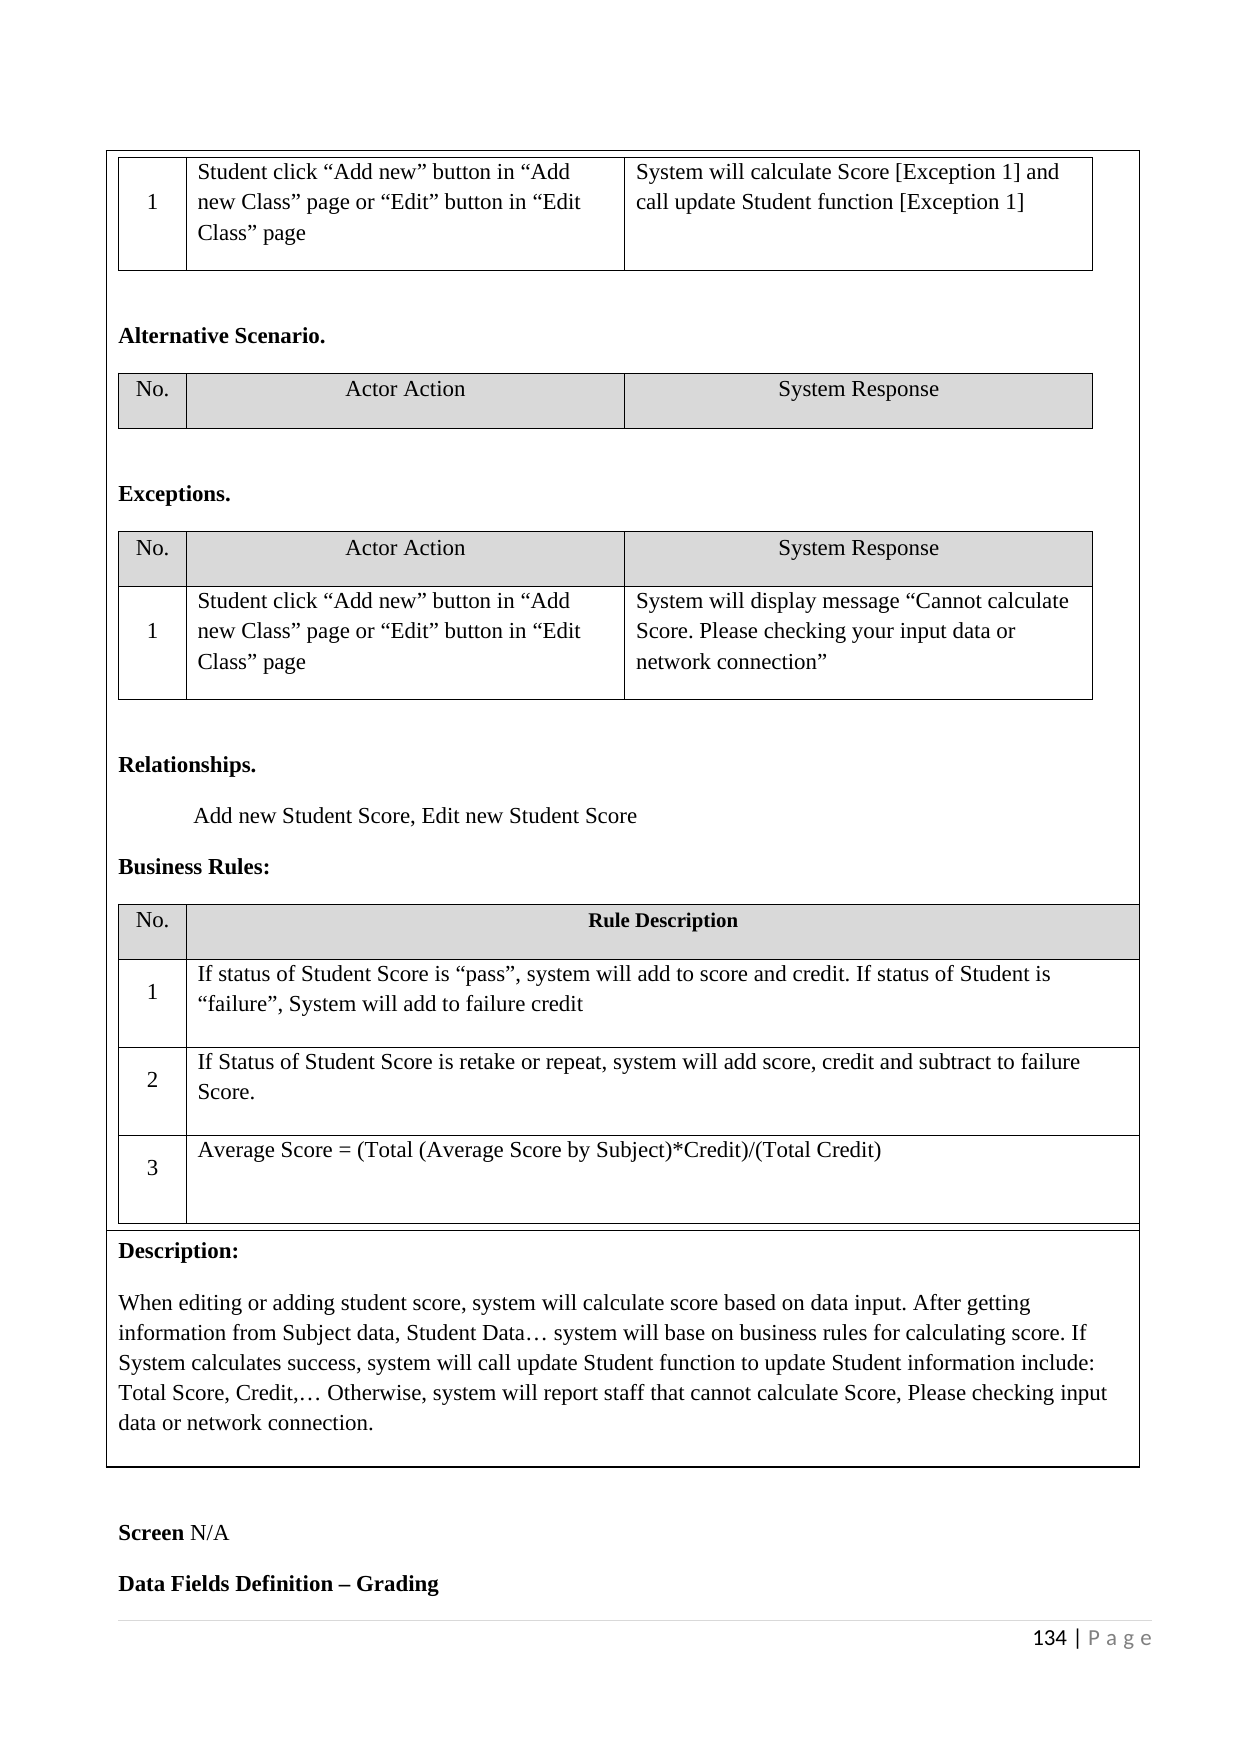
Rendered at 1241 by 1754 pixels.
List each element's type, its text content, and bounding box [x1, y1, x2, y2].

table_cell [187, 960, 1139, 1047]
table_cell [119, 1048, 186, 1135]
text Screen N/A [118, 1518, 1152, 1545]
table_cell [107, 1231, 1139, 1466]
text Data Fields Definition – Grading [118, 1569, 1152, 1596]
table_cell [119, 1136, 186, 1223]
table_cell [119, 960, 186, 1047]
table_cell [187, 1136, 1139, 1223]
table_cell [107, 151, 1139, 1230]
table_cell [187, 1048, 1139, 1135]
